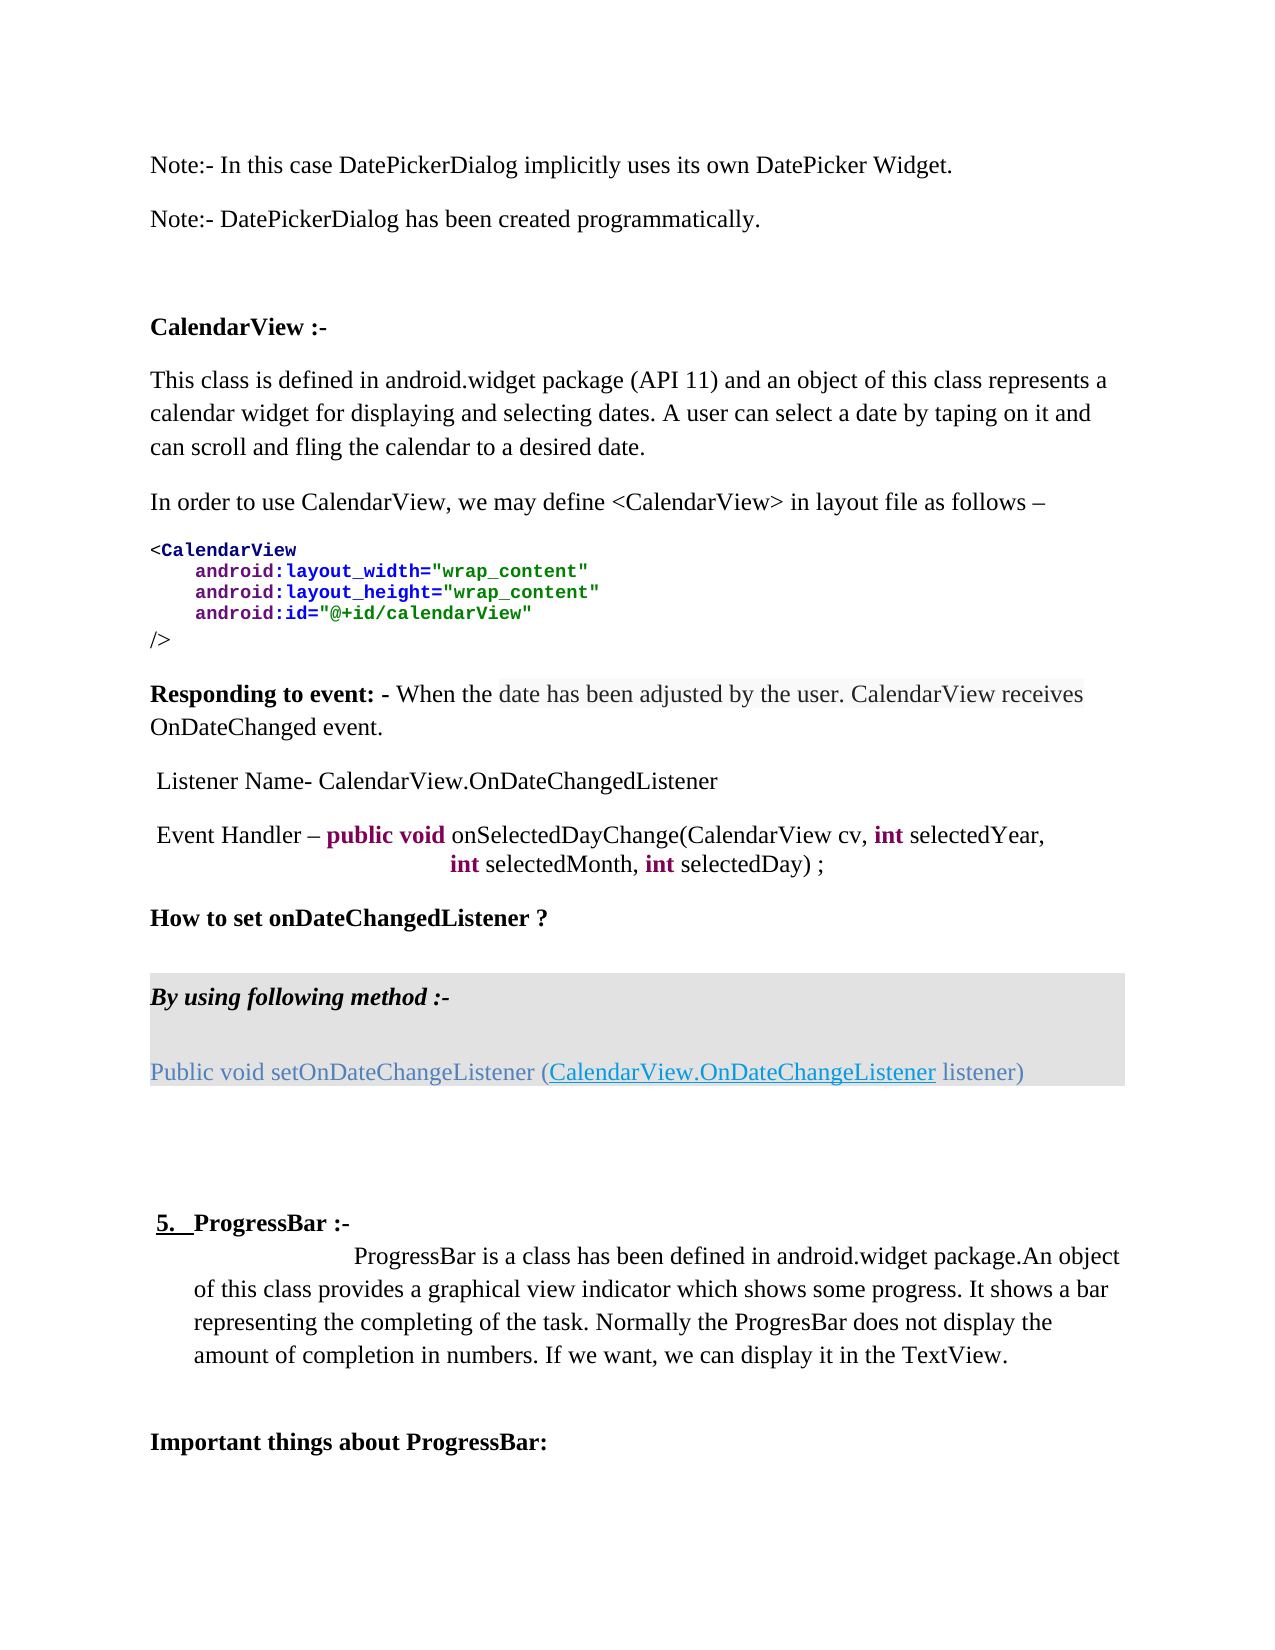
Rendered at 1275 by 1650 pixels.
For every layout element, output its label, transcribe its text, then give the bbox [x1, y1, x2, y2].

subtitle By using following method :- [150, 973, 1125, 1011]
subtitle Public void setOnDateChangeListener (CalendarView.OnDateChangeListener listener) [150, 1048, 1125, 1086]
text /> [150, 625, 1125, 654]
text CalendarView :- [150, 312, 1125, 340]
text <CalendarView android:layout_width="wrap_content" android:layout_height="wrap_content" android:id="@+id/calendarView" [150, 540, 1125, 625]
text Listener Name- CalendarView.OnDateChangedListener [150, 766, 1125, 795]
text int selectedMonth, int selectedDay) ; [150, 849, 1125, 877]
text Responding to event: - When the date has been adjusted by the user. CalendarView receives OnDateChanged event. [150, 679, 1125, 741]
text How to set onDateChangedListener ? [150, 903, 1125, 931]
text Note:- In this case DatePickerDialog implicitly uses its own DatePicker Widget. [150, 150, 1125, 179]
text This class is defined in android.widget package (API 11) and an object of this class represents a calendar widget for displaying and selecting dates. A user can select a date by taping on it and can scroll and fling the calendar to a desired date. [150, 365, 1125, 461]
text Event Handler – public void onSelectedDayChange(CalendarView cv, int selectedYear, [150, 820, 1125, 849]
text Important things about ProgressBar: [150, 1427, 1125, 1456]
text Note:- DatePickerDialog has been created programmatically. [150, 204, 1125, 233]
list ProgressBar is a class has been defined in android.widget package.An object of this class provides a graphical view indicator which shows some progress. It shows a bar representing the completing of the task. Normally the ProgresBar does not display the amount of completion in numbers. If we want, we can display it in the TextView. [194, 1241, 1125, 1369]
text In order to use CalendarView, we may define <CalendarView> in layout file as follows – [150, 487, 1125, 515]
list ProgressBar :- [156, 1208, 1125, 1237]
